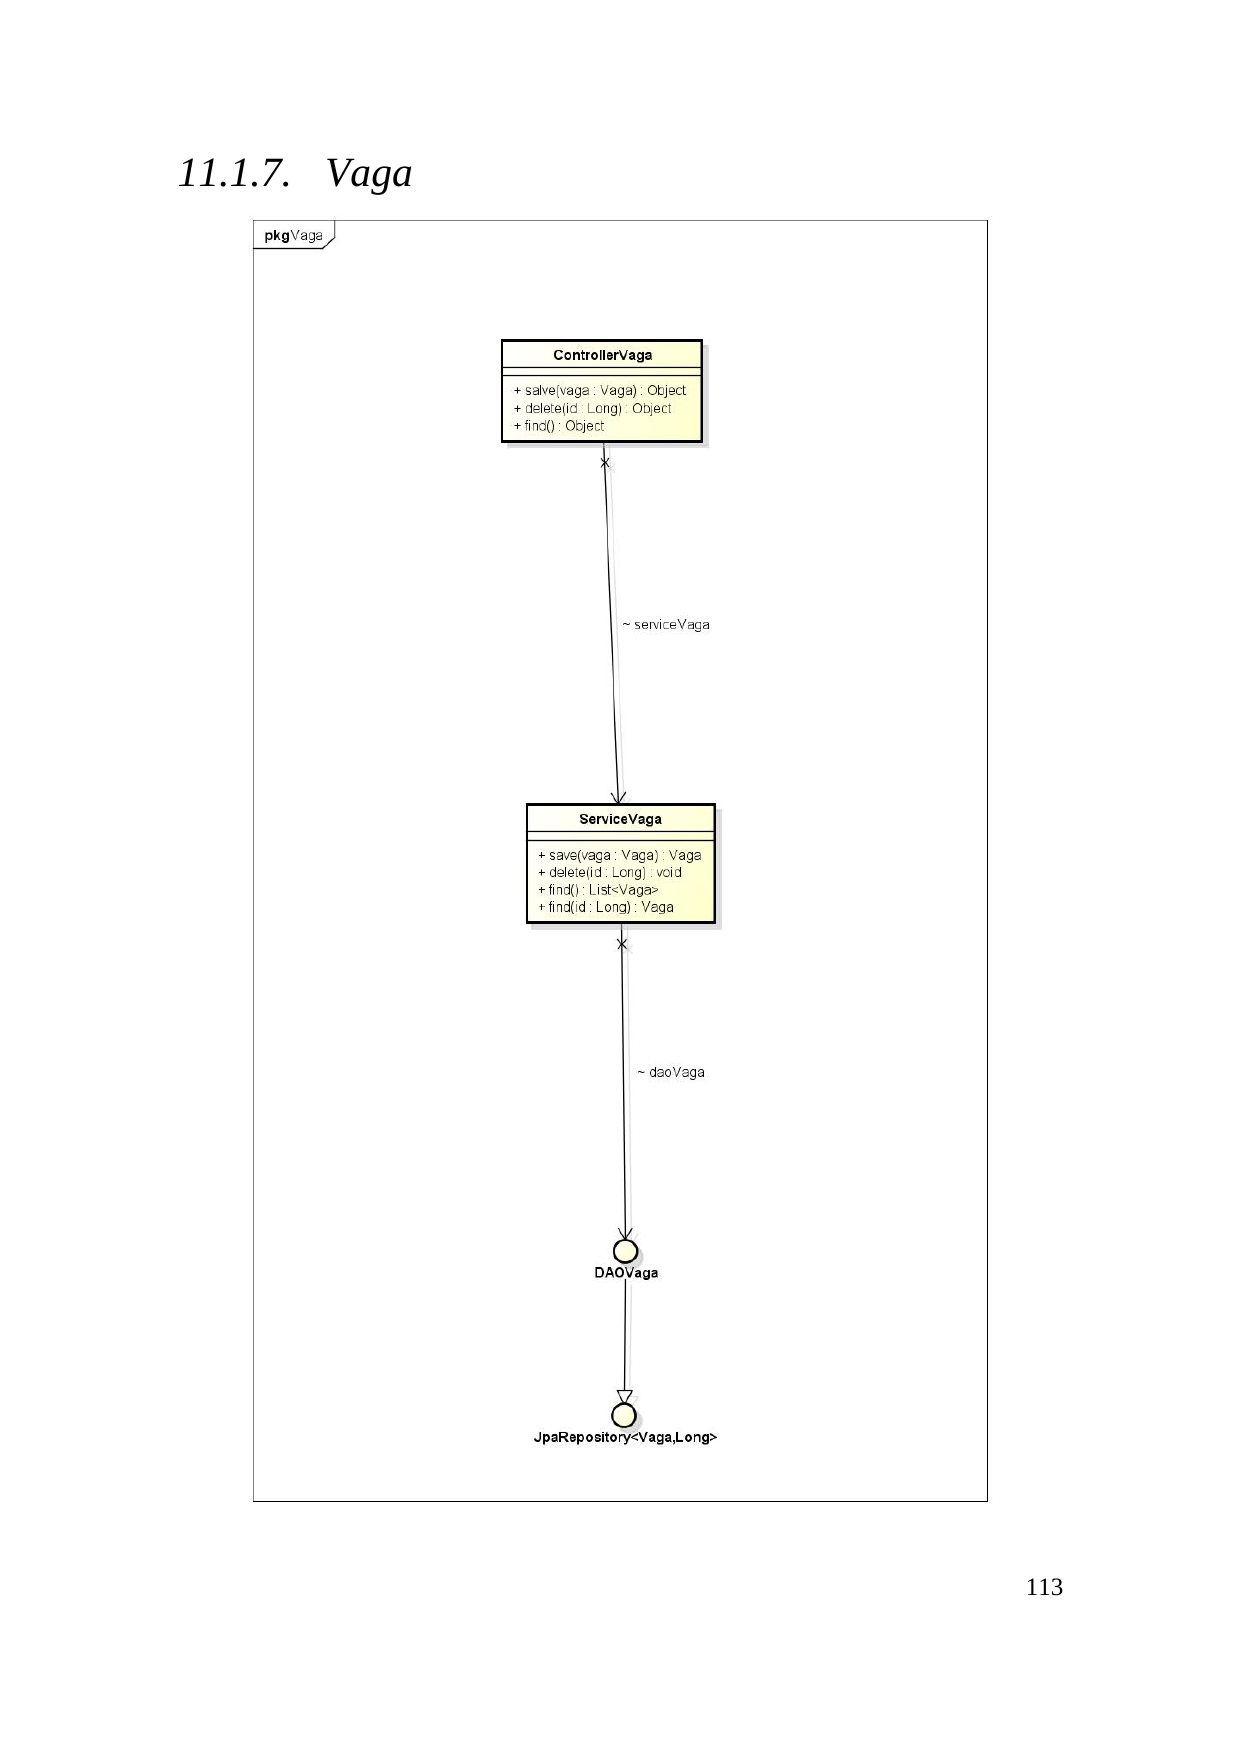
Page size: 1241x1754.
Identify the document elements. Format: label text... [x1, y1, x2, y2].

subtitle Vaga [177, 148, 1063, 196]
picture [241, 208, 999, 1513]
